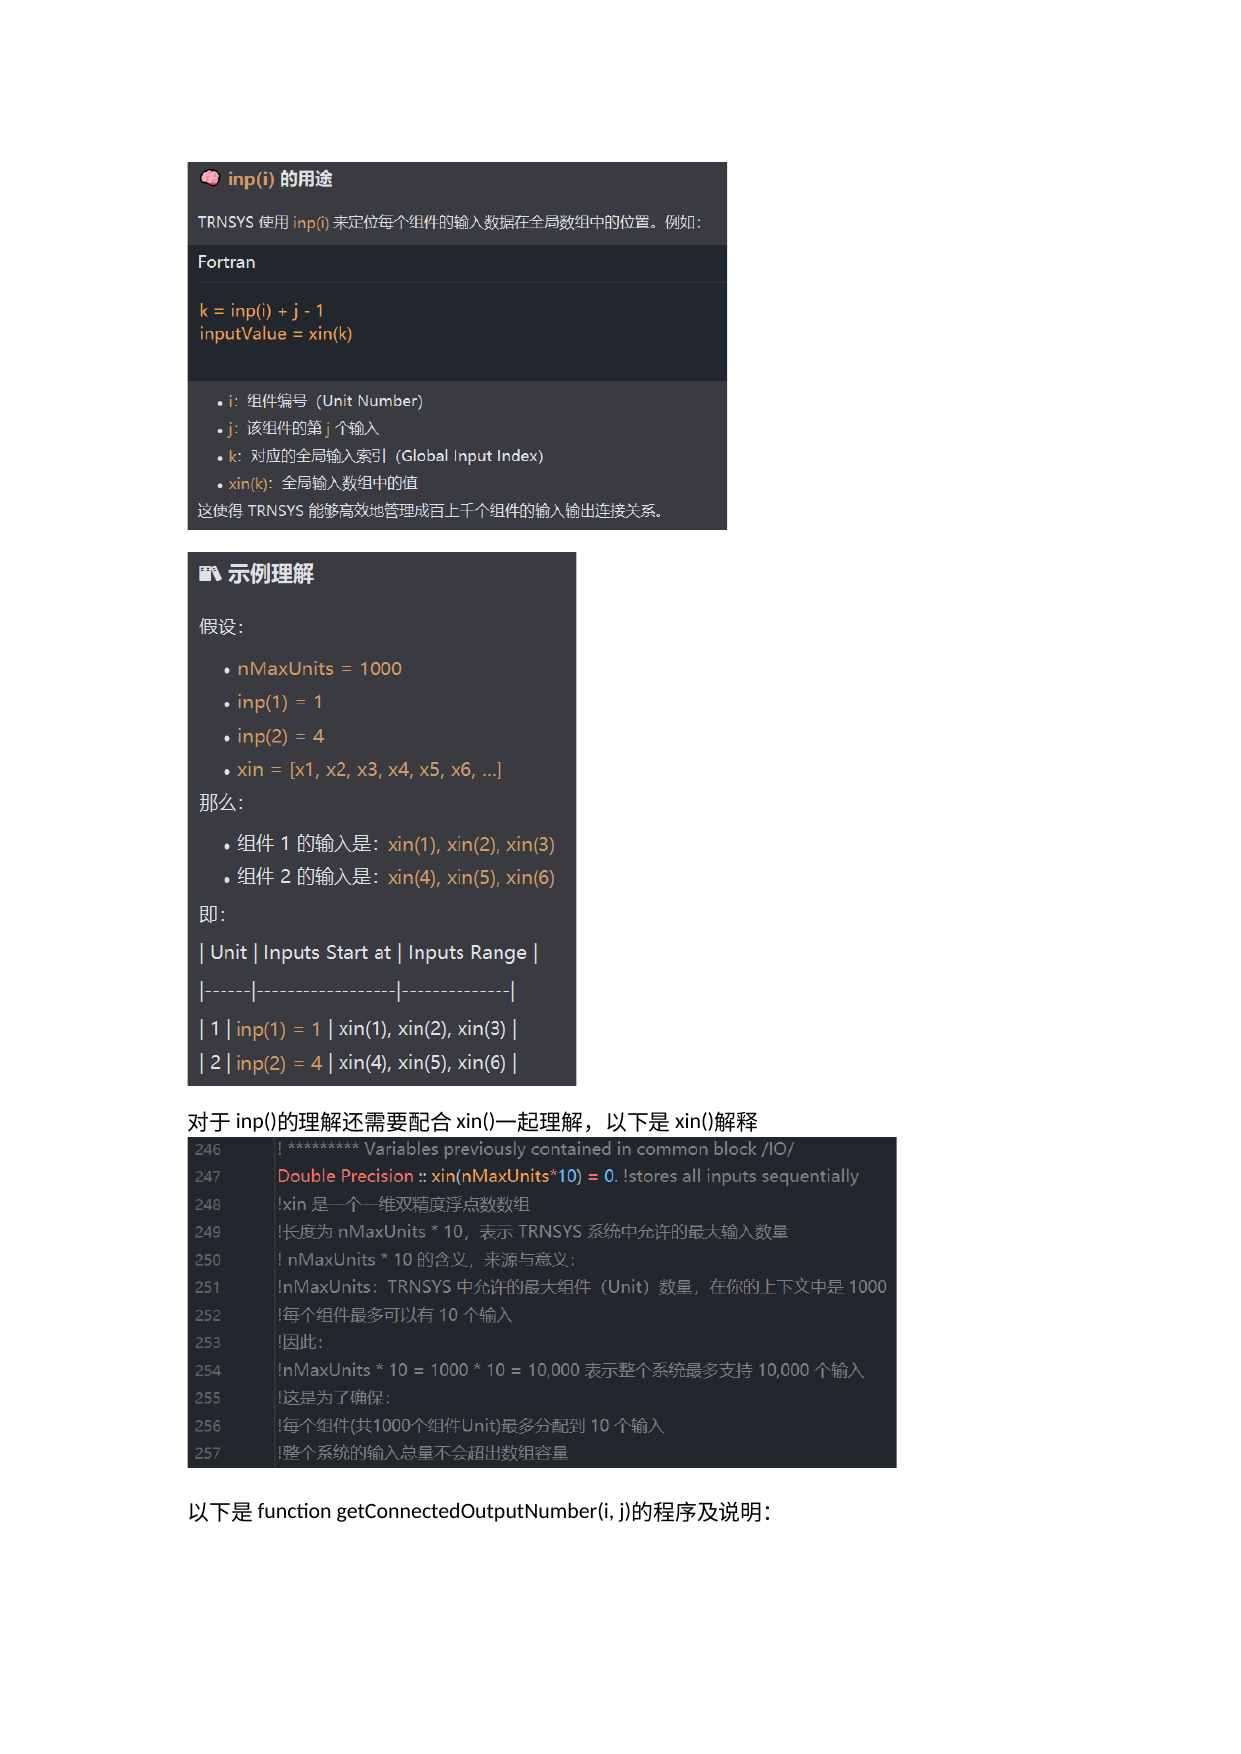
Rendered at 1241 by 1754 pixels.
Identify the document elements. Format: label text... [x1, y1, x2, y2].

text 对于inp()的理解还需要配合xin()一起理解，以下是xin()解释 [187, 1104, 1053, 1137]
picture [187, 1137, 897, 1468]
text 以下是function getConnectedOutputNumber(i, j)的程序及说明： [187, 1494, 1053, 1527]
picture [187, 552, 577, 1086]
picture [187, 162, 728, 530]
